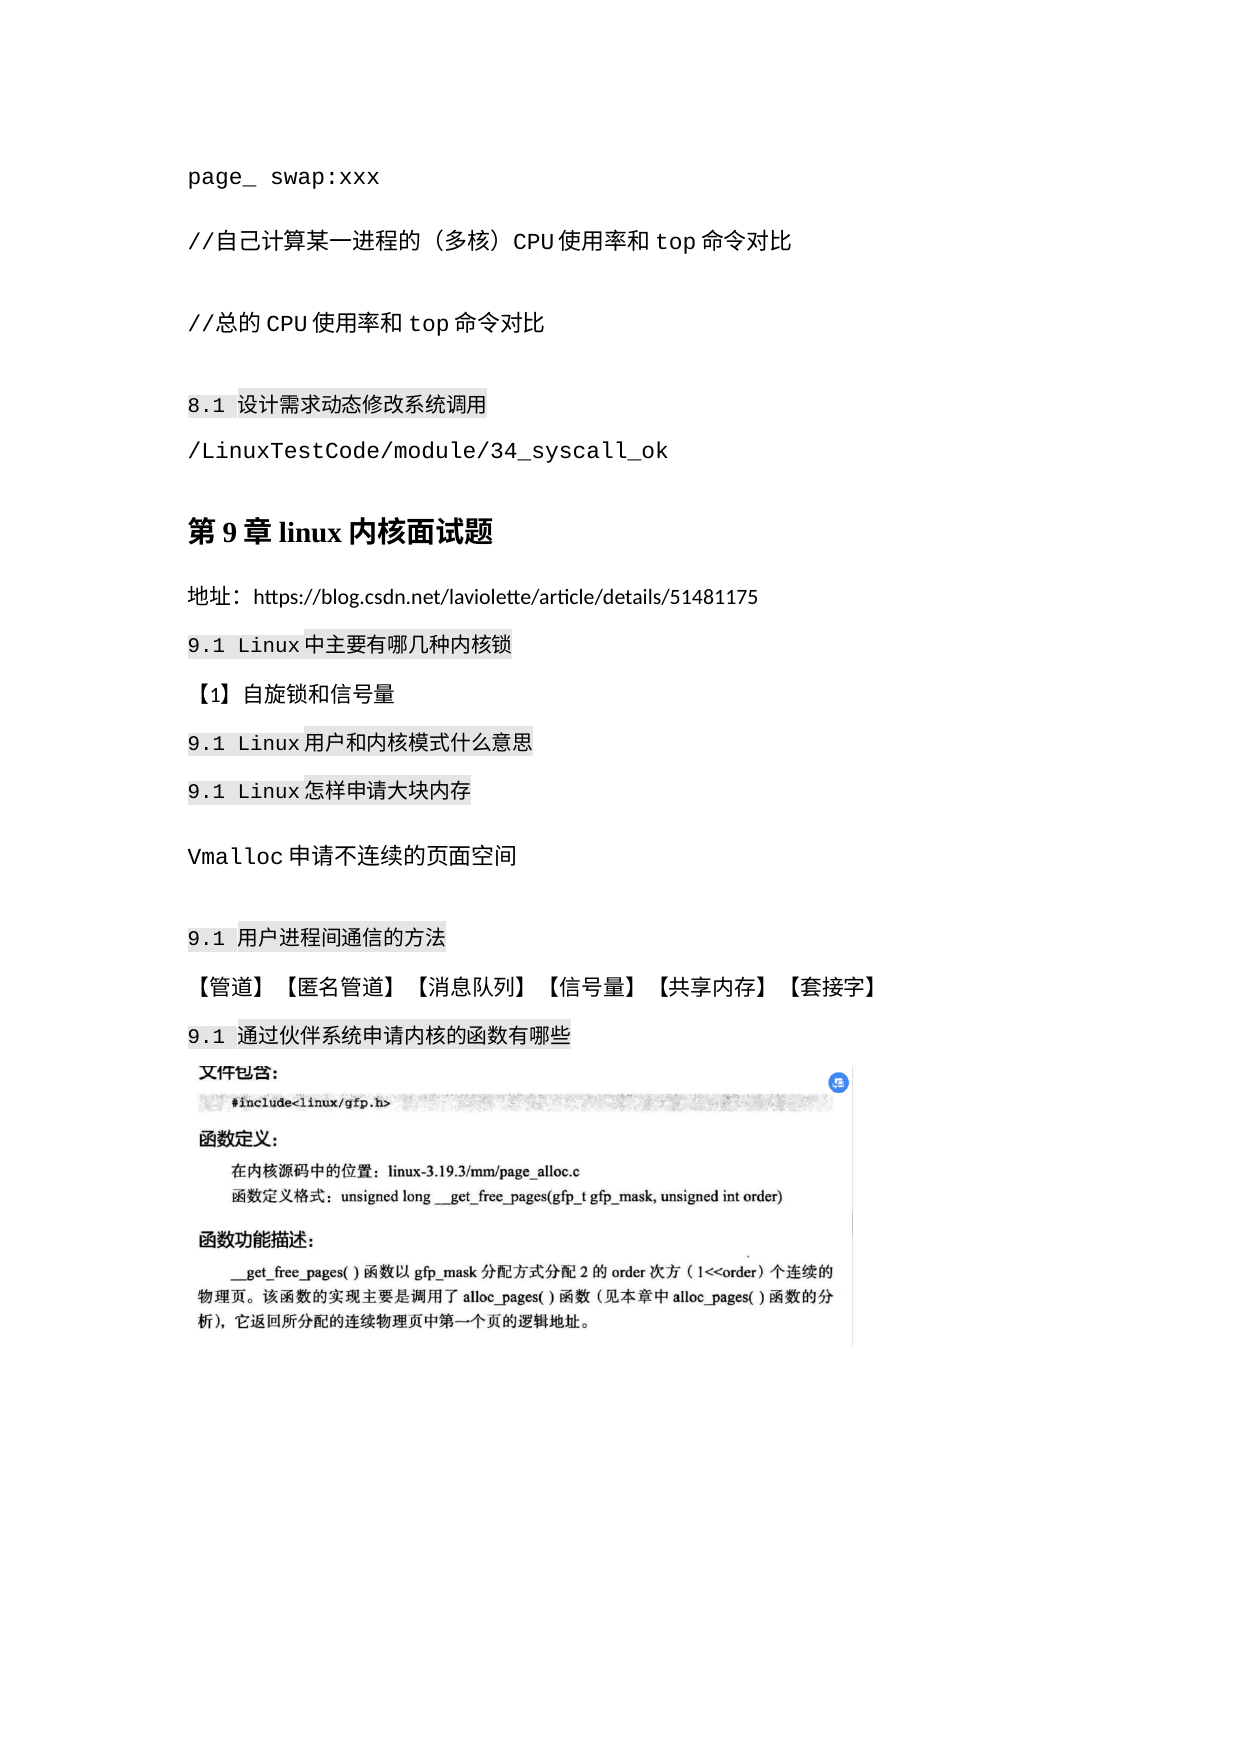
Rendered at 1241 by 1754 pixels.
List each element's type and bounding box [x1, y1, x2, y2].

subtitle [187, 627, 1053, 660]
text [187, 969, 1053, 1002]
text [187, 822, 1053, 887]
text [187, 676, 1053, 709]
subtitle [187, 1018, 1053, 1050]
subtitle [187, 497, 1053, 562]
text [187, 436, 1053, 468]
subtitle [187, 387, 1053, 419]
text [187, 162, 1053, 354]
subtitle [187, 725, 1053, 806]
picture [187, 1066, 854, 1346]
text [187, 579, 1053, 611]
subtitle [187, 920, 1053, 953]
